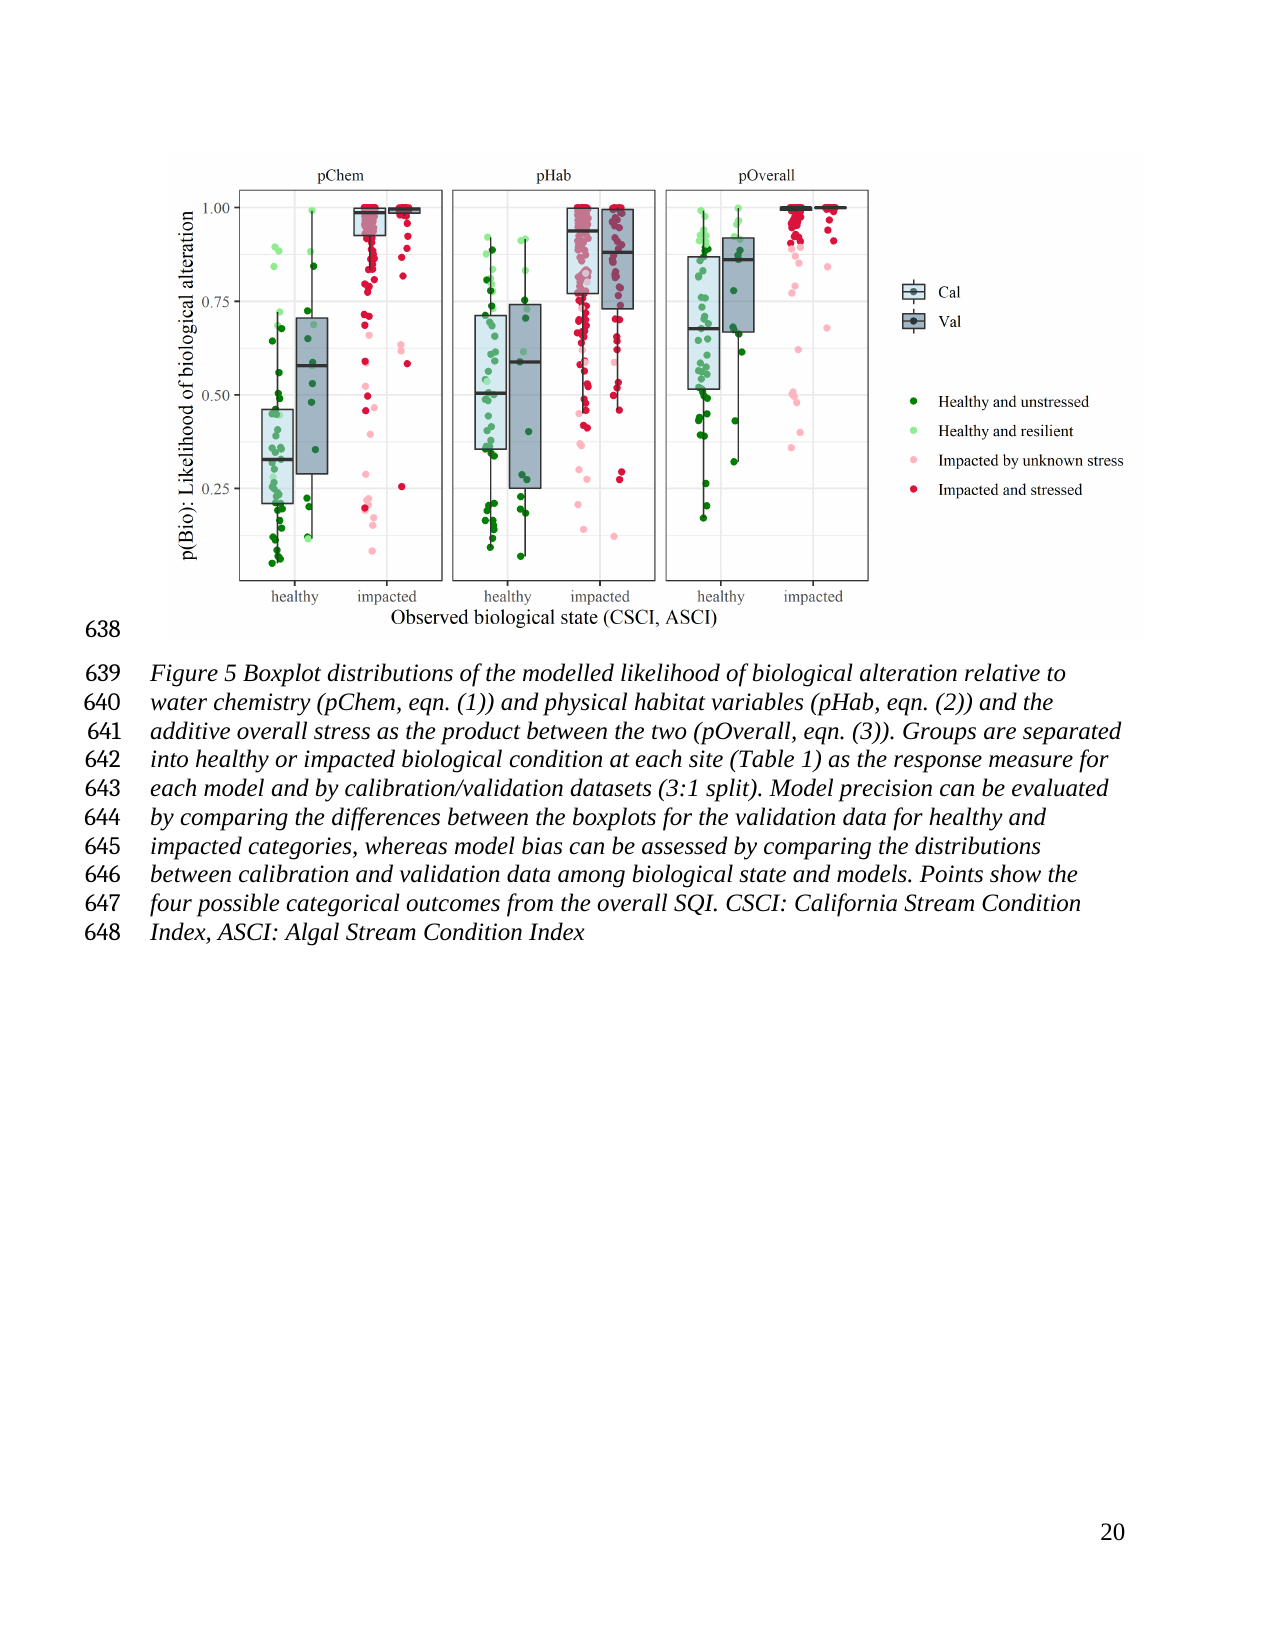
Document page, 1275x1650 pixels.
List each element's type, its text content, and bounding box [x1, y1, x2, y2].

picture [168, 150, 1144, 638]
text Figure 5 Boxplot distributions of the modelled likelihood of biological alteration relative to water chemistry (pChem, eqn. (1)) and physical habitat variables (pHab, eqn. (2)) and the additive overall stress as the product between the two (pOverall, eqn. (3)). Groups are separated into healthy or impacted biological condition at each site (Table 1) as the response measure for each model and by calibration/validation datasets (3:1 split). Model precision can be evaluated by comparing the differences between the boxplots for the validation data for healthy and impacted categories, whereas model bias can be assessed by comparing the distributions between calibration and validation data among biological state and models. Points show the four possible categorical outcomes from the overall SQI. CSCI: California Stream Condition Index, ASCI: Algal Stream Condition Index [150, 658, 1125, 946]
